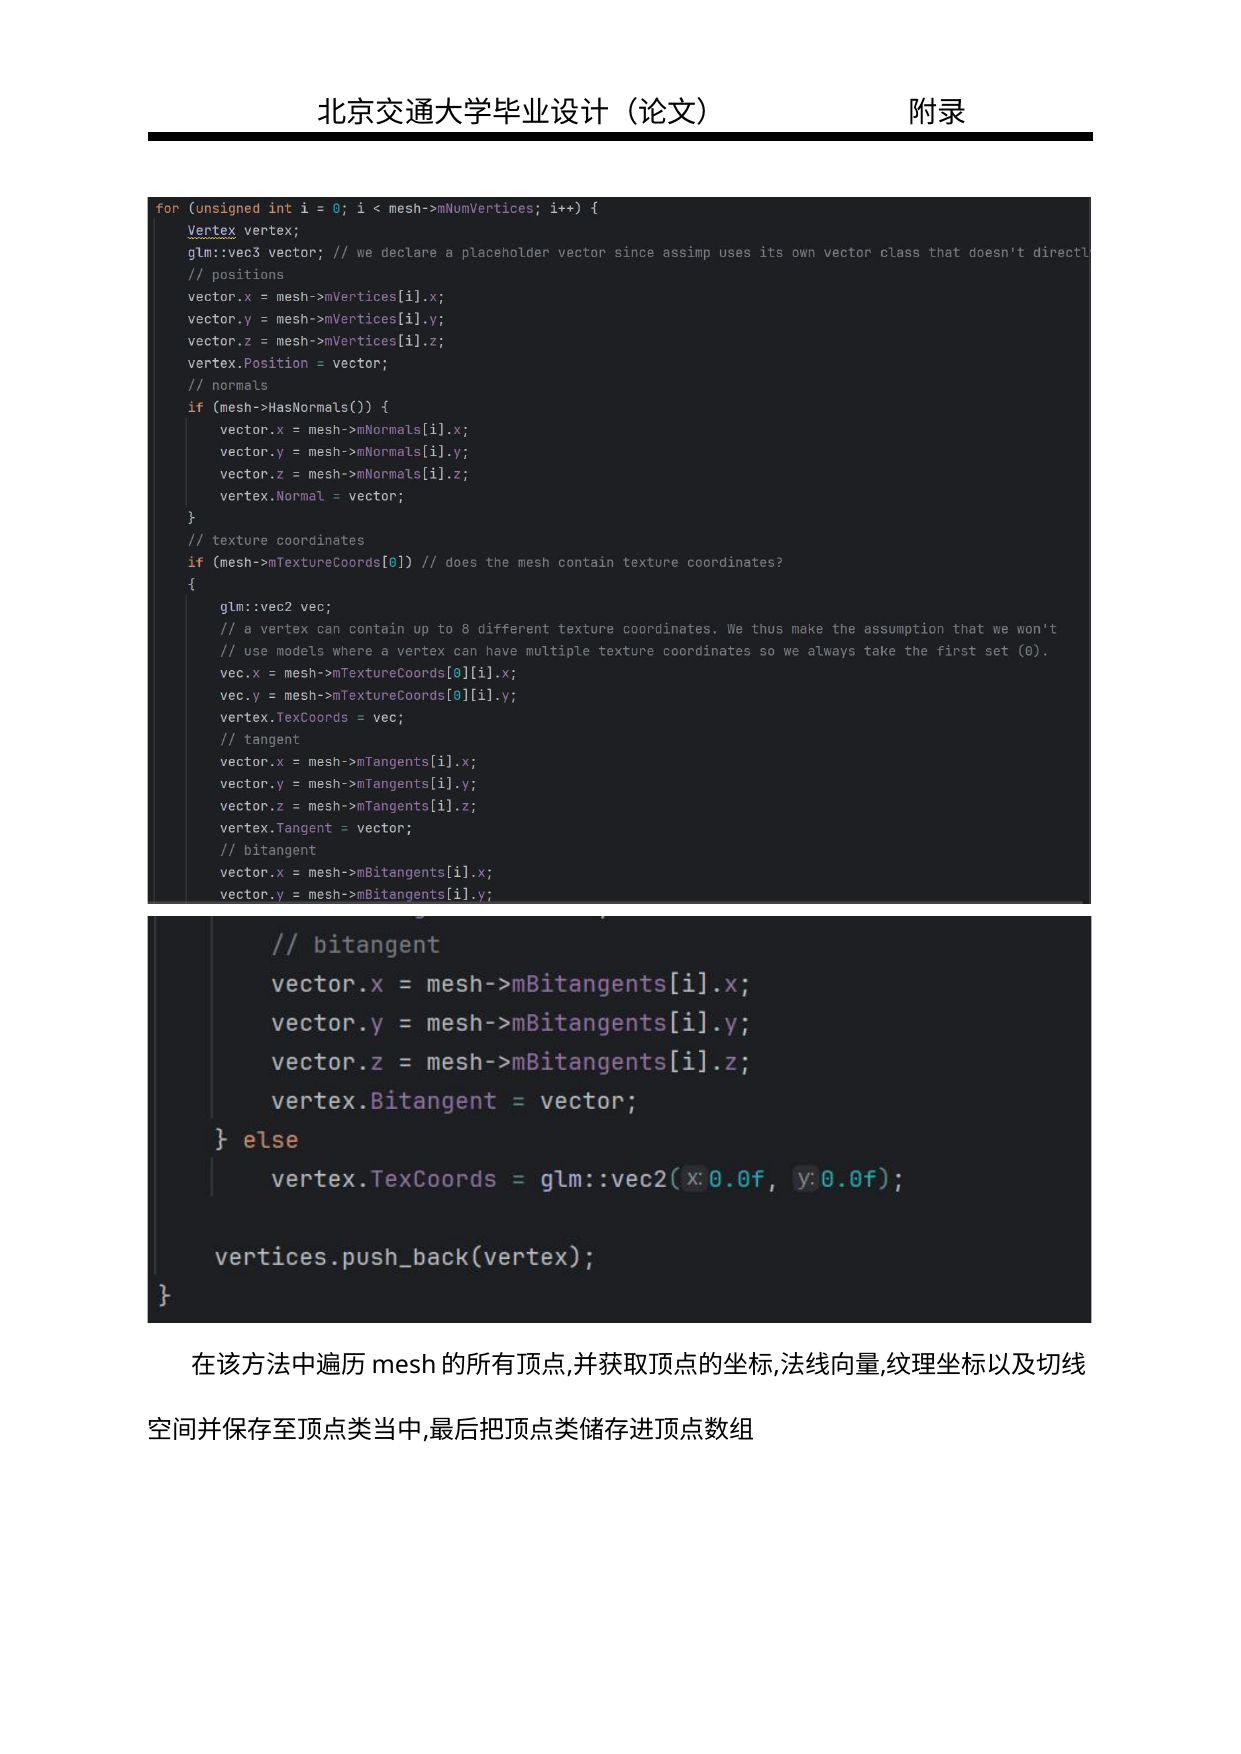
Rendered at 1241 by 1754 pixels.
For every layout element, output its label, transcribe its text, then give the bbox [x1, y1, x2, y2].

picture [147, 916, 1092, 1323]
text 在该方法中遍历mesh的所有顶点,并获取顶点的坐标,法线向量,纹理坐标以及切线空间并保存至顶点类当中,最后把顶点类储存进顶点数组 [148, 1330, 1092, 1460]
picture [147, 197, 1091, 904]
